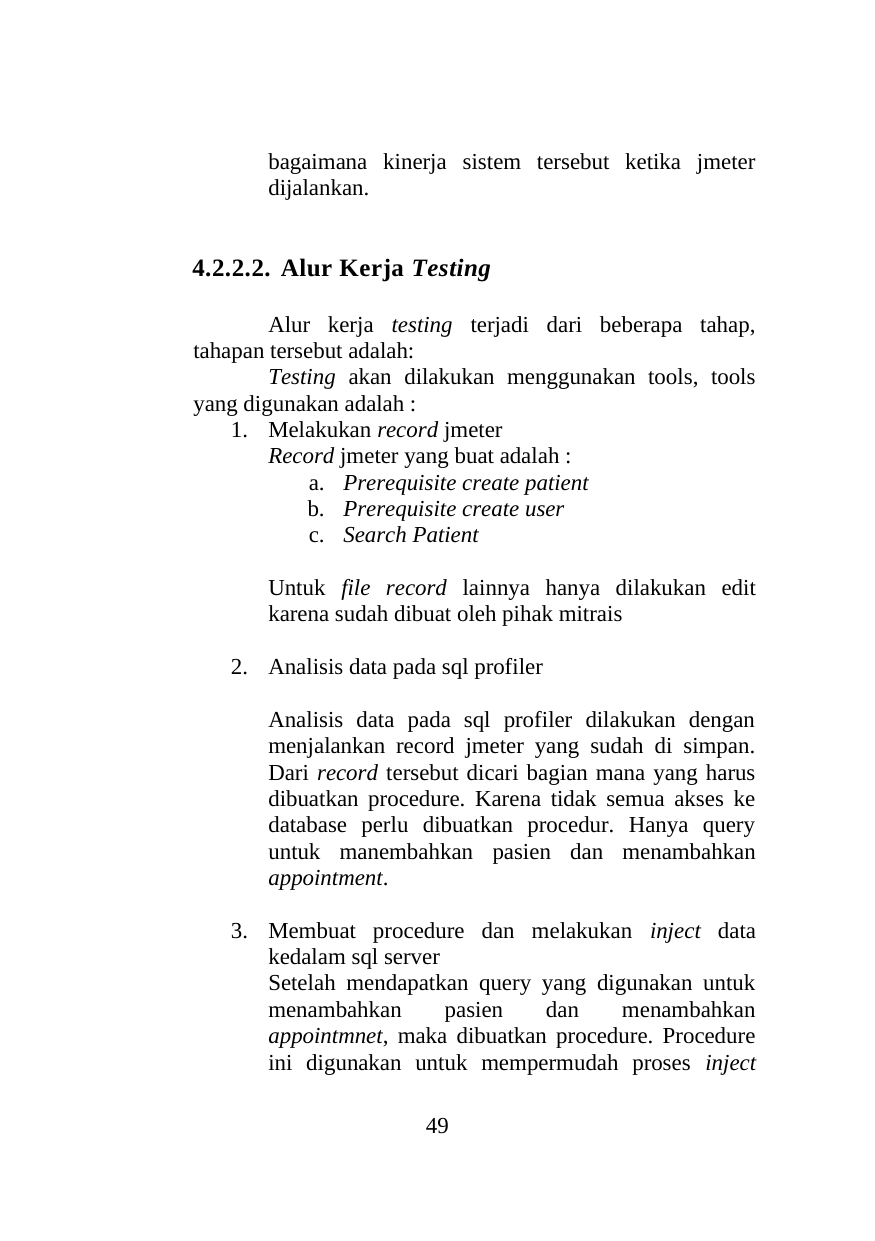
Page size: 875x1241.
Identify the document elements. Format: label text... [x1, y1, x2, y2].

text Alur kerja testing terjadi dari beberapa tahap, tahapan tersebut adalah: [193, 311, 756, 363]
list Membuat procedure dan melakukan inject data kedalam sql server [231, 917, 756, 969]
list Untuk file record lainnya hanya dilakukan edit karena sudah dibuat oleh pihak mitrais [268, 574, 756, 627]
list Analisis data pada sql profiler dilakukan dengan menjalankan record jmeter yang sudah di simpan. Dari record tersebut dicari bagian mana yang harus dibuatkan procedure. Karena tidak semua akses ke database perlu dibuatkan procedur. Hanya query untuk manembahkan pasien dan menambahkan appointment. [268, 706, 756, 890]
list Record jmeter yang buat adalah : [268, 442, 756, 469]
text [268, 148, 756, 200]
text Testing akan dilakukan menggunakan tools, tools yang digunakan adalah : [193, 363, 756, 416]
list Prerequisite create user [324, 495, 756, 521]
list Search Patient [324, 521, 756, 548]
subtitle Alur Kerja Testing [192, 253, 756, 282]
list Prerequisite create patient [324, 469, 756, 495]
list Analisis data pada sql profiler [231, 653, 756, 679]
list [268, 969, 756, 1075]
list Melakukan record jmeter [231, 416, 756, 442]
